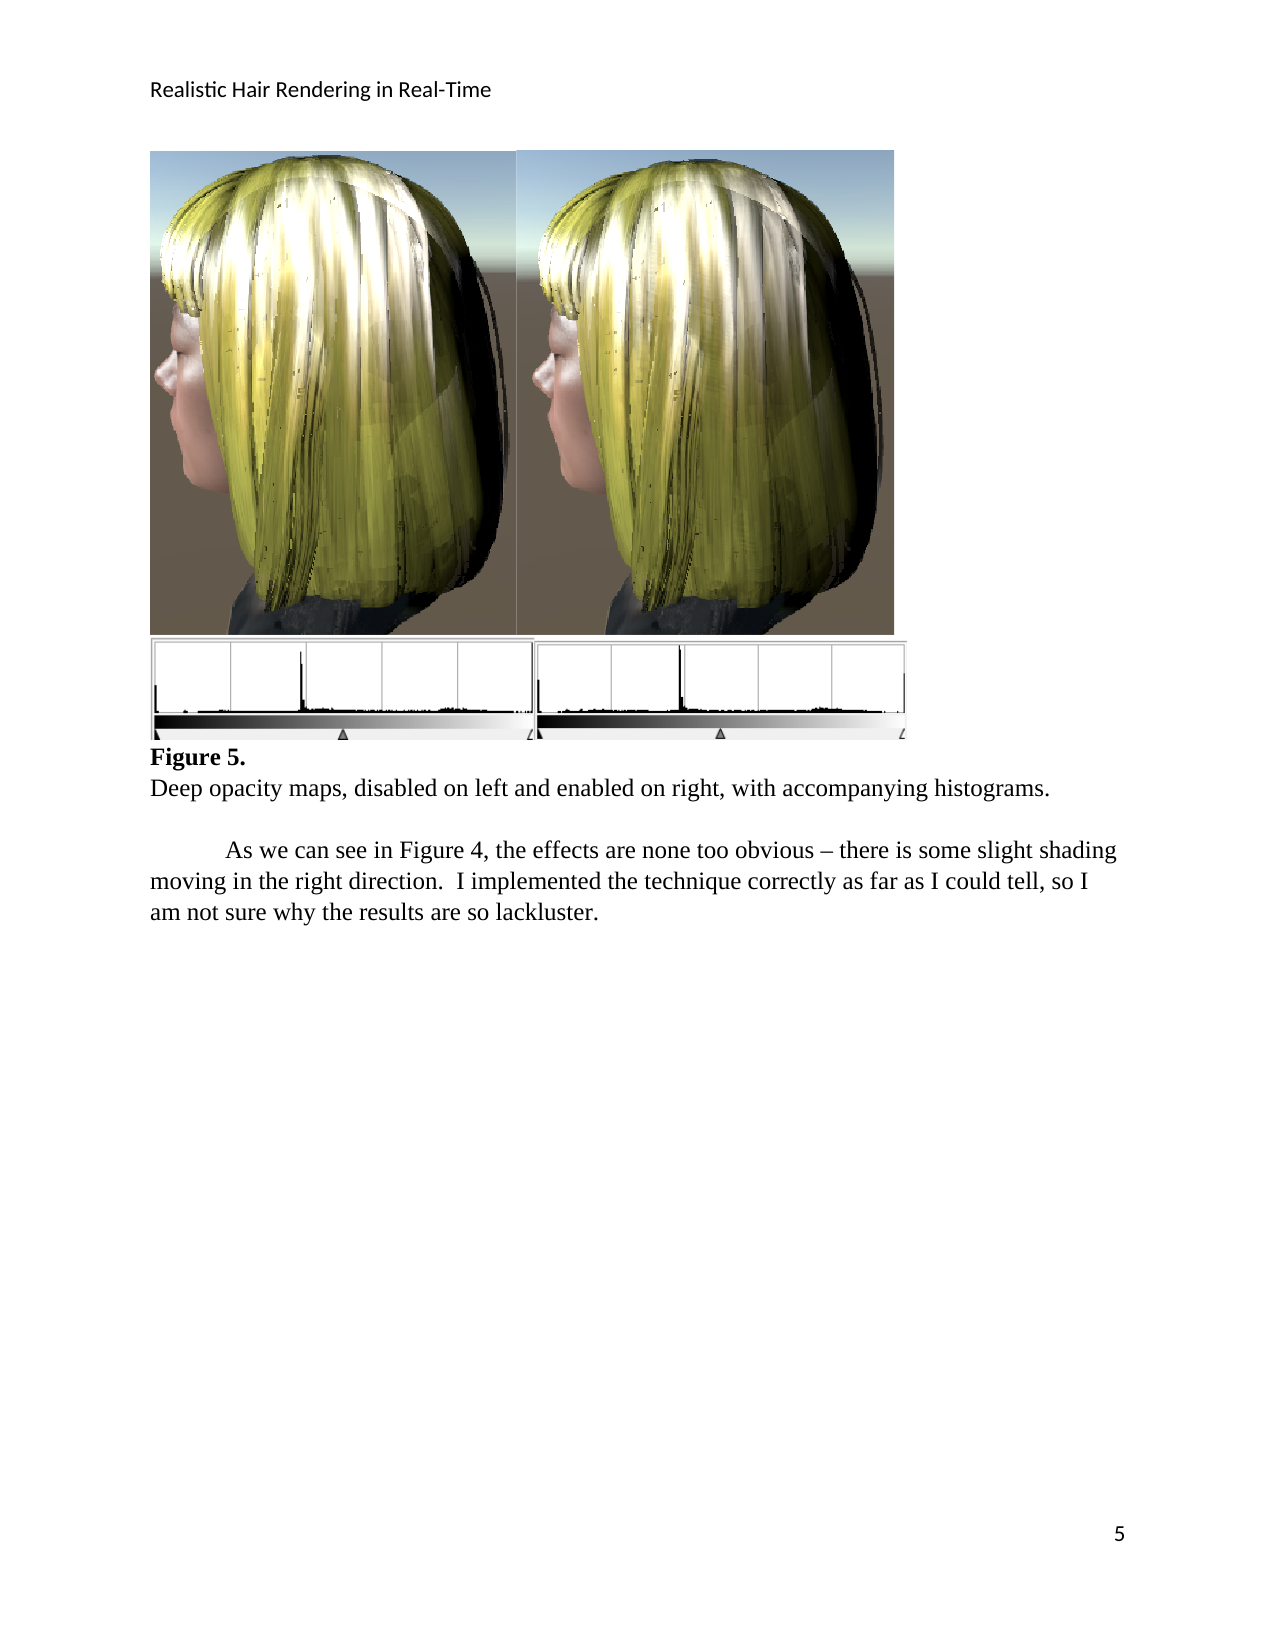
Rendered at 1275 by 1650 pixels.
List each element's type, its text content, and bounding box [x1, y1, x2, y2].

picture [150, 637, 908, 740]
text Deep opacity maps, disabled on left and enabled on right, with accompanying histograms. [150, 773, 1125, 802]
text Figure 5. [150, 742, 1125, 771]
text As we can see in Figure 4, the effects are none too obvious – there is some slight shading moving in the right direction. I implemented the technique correctly as far as I could tell, so I am not sure why the results are so lackluster. [150, 835, 1125, 926]
picture [150, 150, 895, 635]
